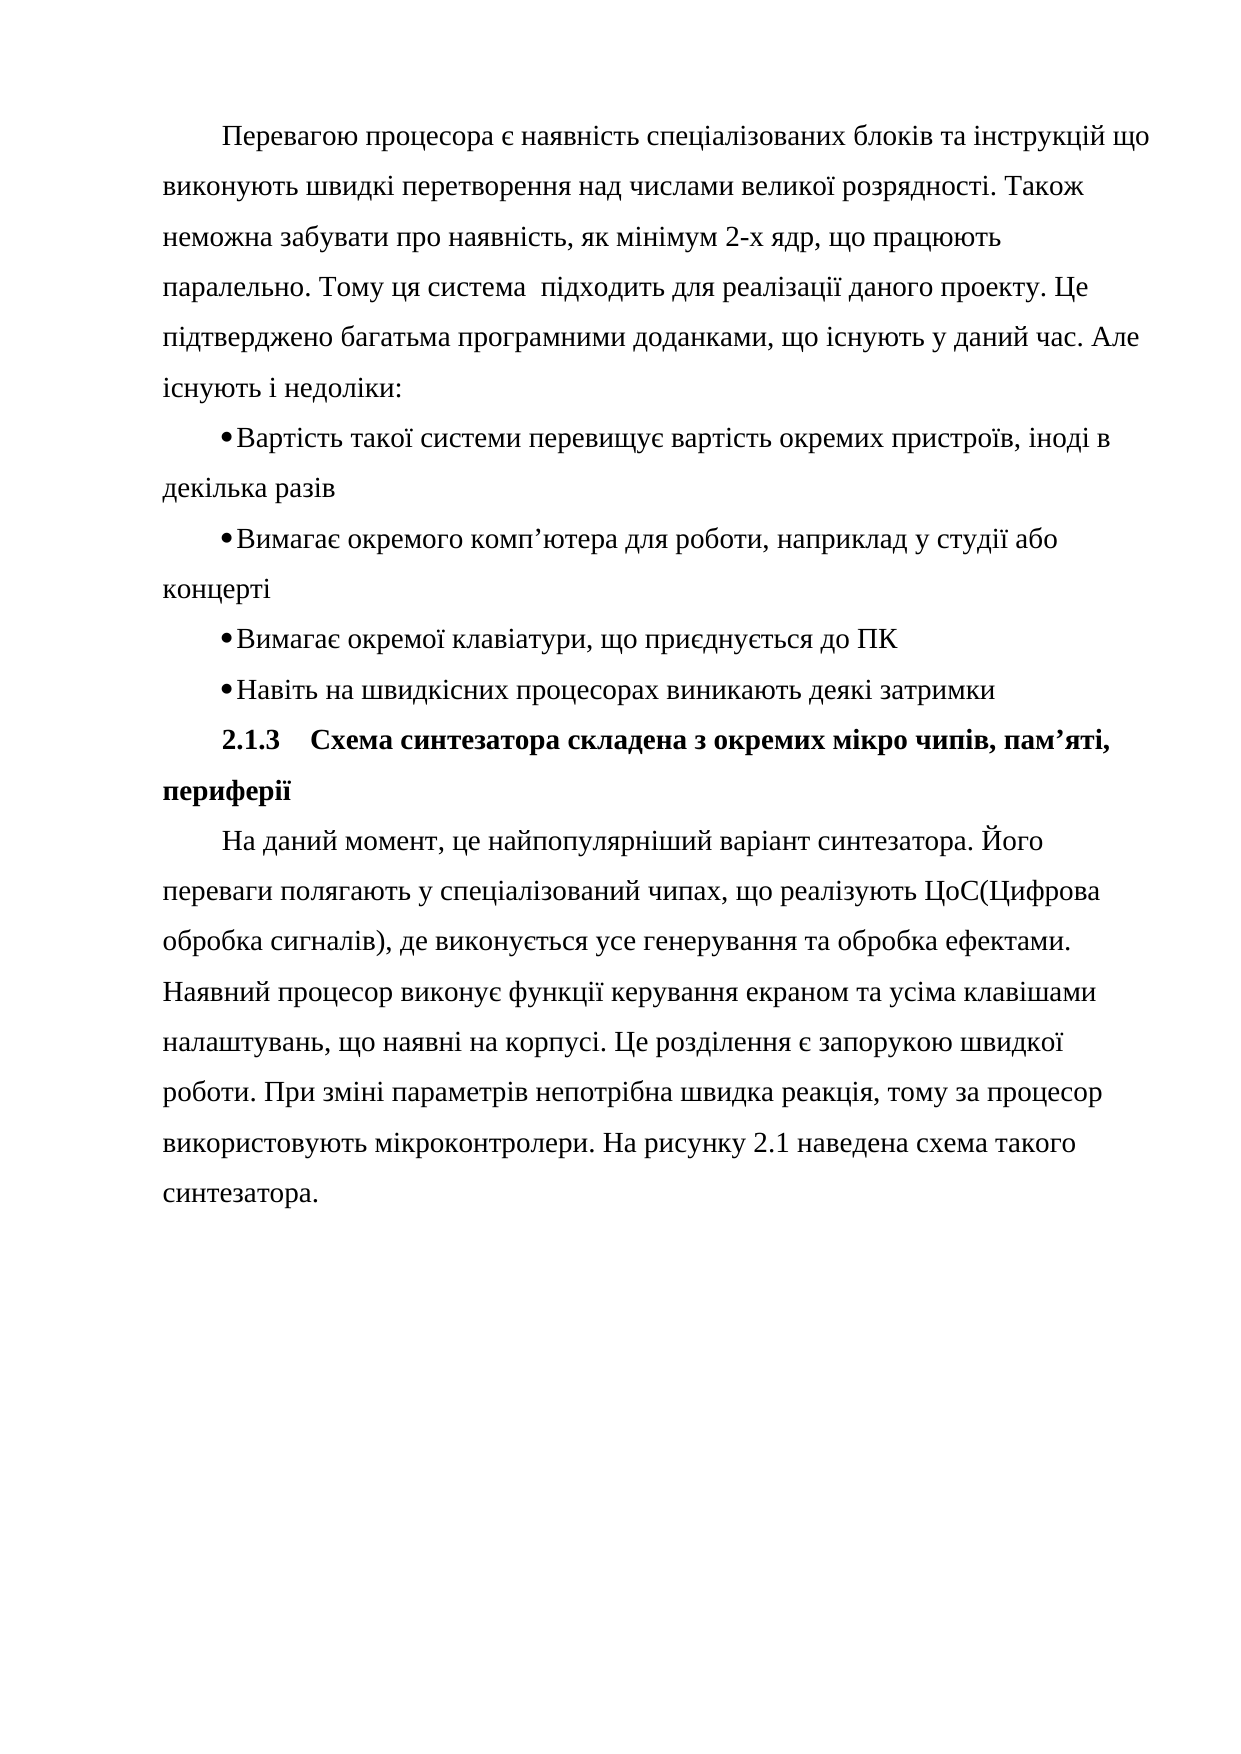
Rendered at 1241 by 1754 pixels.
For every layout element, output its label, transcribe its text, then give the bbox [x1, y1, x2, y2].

list Схема синтезатора складена з окремих мікро чипів, пам’яті, периферії [162, 722, 1152, 806]
list На даний момент, це найпопулярніший варіант синтезатора. Його переваги полягають у спеціалізований чипах, що реалізують ЦоС(Цифрова обробка сигналів), де виконується усе генерування та обробка ефектами. Наявний процесор виконує функції керування екраном та усіма клавішами налаштувань, що наявні на корпусі. Це розділення є запорукою швидкої роботи. При зміні параметрів непотрібна швидка реакція, тому за процесор використовують мікроконтролери. На рисунку 2.1 наведена схема такого синтезатора. [162, 823, 1152, 1209]
list Вимагає окремого комп’ютера для роботи, наприклад у студії або концерті [162, 521, 1152, 605]
list Навіть на швидкісних процесорах виникають деякі затримки [162, 672, 1152, 706]
list Перевагою процесора є наявність спеціалізованих блоків та інструкцій що виконують швидкі перетворення над числами великої розрядності. Також неможна забувати про наявність, як мінімум 2-х ядр, що працюють паралельно. Тому ця система підходить для реалізації даного проекту. Це підтверджено багатьма програмними доданками, що існують у даний час. Але існують і недоліки: [162, 118, 1152, 403]
list Вимагає окремої клавіатури, що приєднується до ПК [162, 621, 1152, 655]
list Вартість такої системи перевищує вартість окремих пристроїв, іноді в декілька разів [162, 420, 1152, 504]
